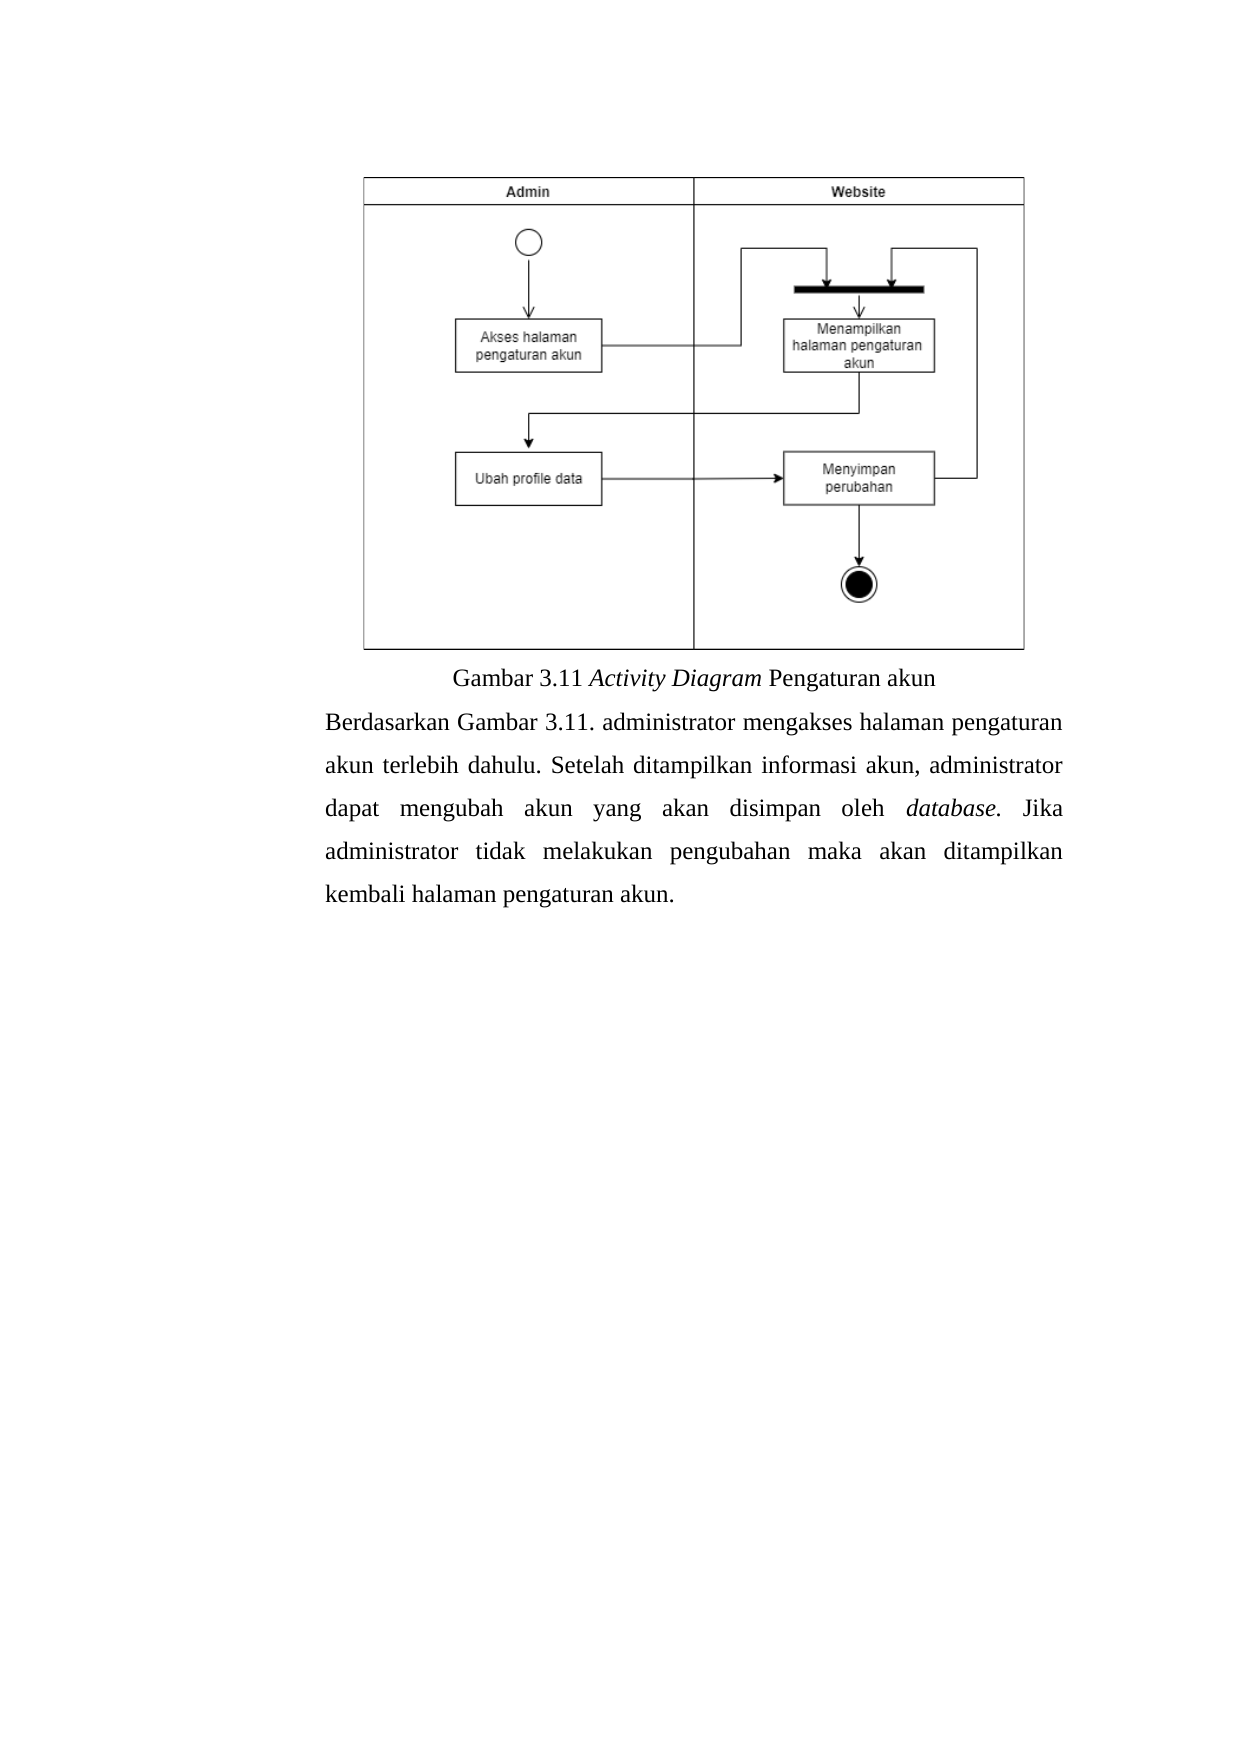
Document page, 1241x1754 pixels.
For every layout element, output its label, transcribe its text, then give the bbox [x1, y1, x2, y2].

list Gambar 3.11 Activity Diagram Pengaturan akun [325, 663, 1063, 692]
picture [363, 177, 1025, 650]
list Berdasarkan Gambar 3.11. administrator mengakses halaman pengaturan akun terlebih dahulu. Setelah ditampilkan informasi akun, administrator dapat mengubah akun yang akan disimpan oleh database. Jika administrator tidak melakukan pengubahan maka akan ditampilkan kembali halaman pengaturan akun. [325, 707, 1063, 908]
